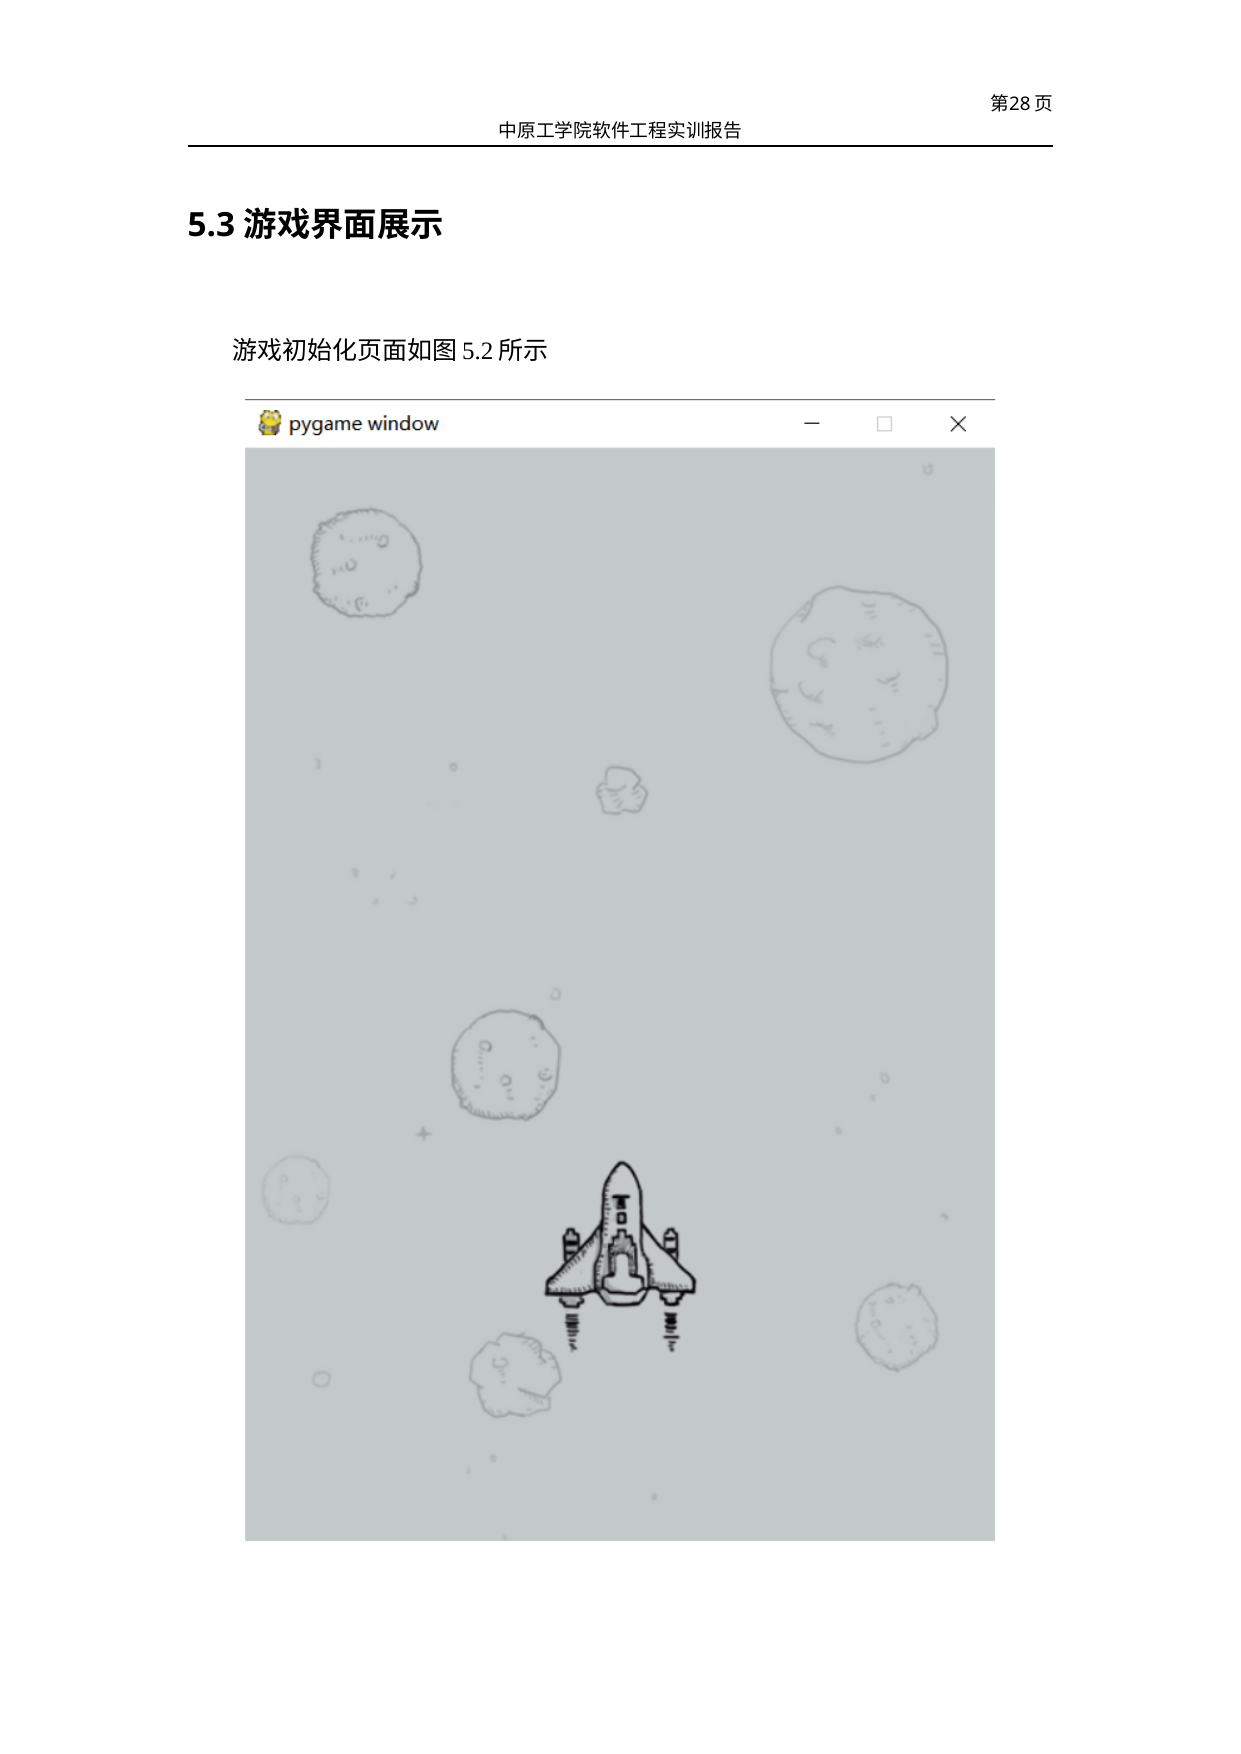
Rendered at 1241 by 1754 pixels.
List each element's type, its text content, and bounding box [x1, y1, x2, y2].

picture [245, 399, 995, 1541]
text 游戏初始化页面如图5.2所示 [187, 316, 1053, 381]
subtitle 5.3 游戏界面展示 [187, 189, 1053, 254]
